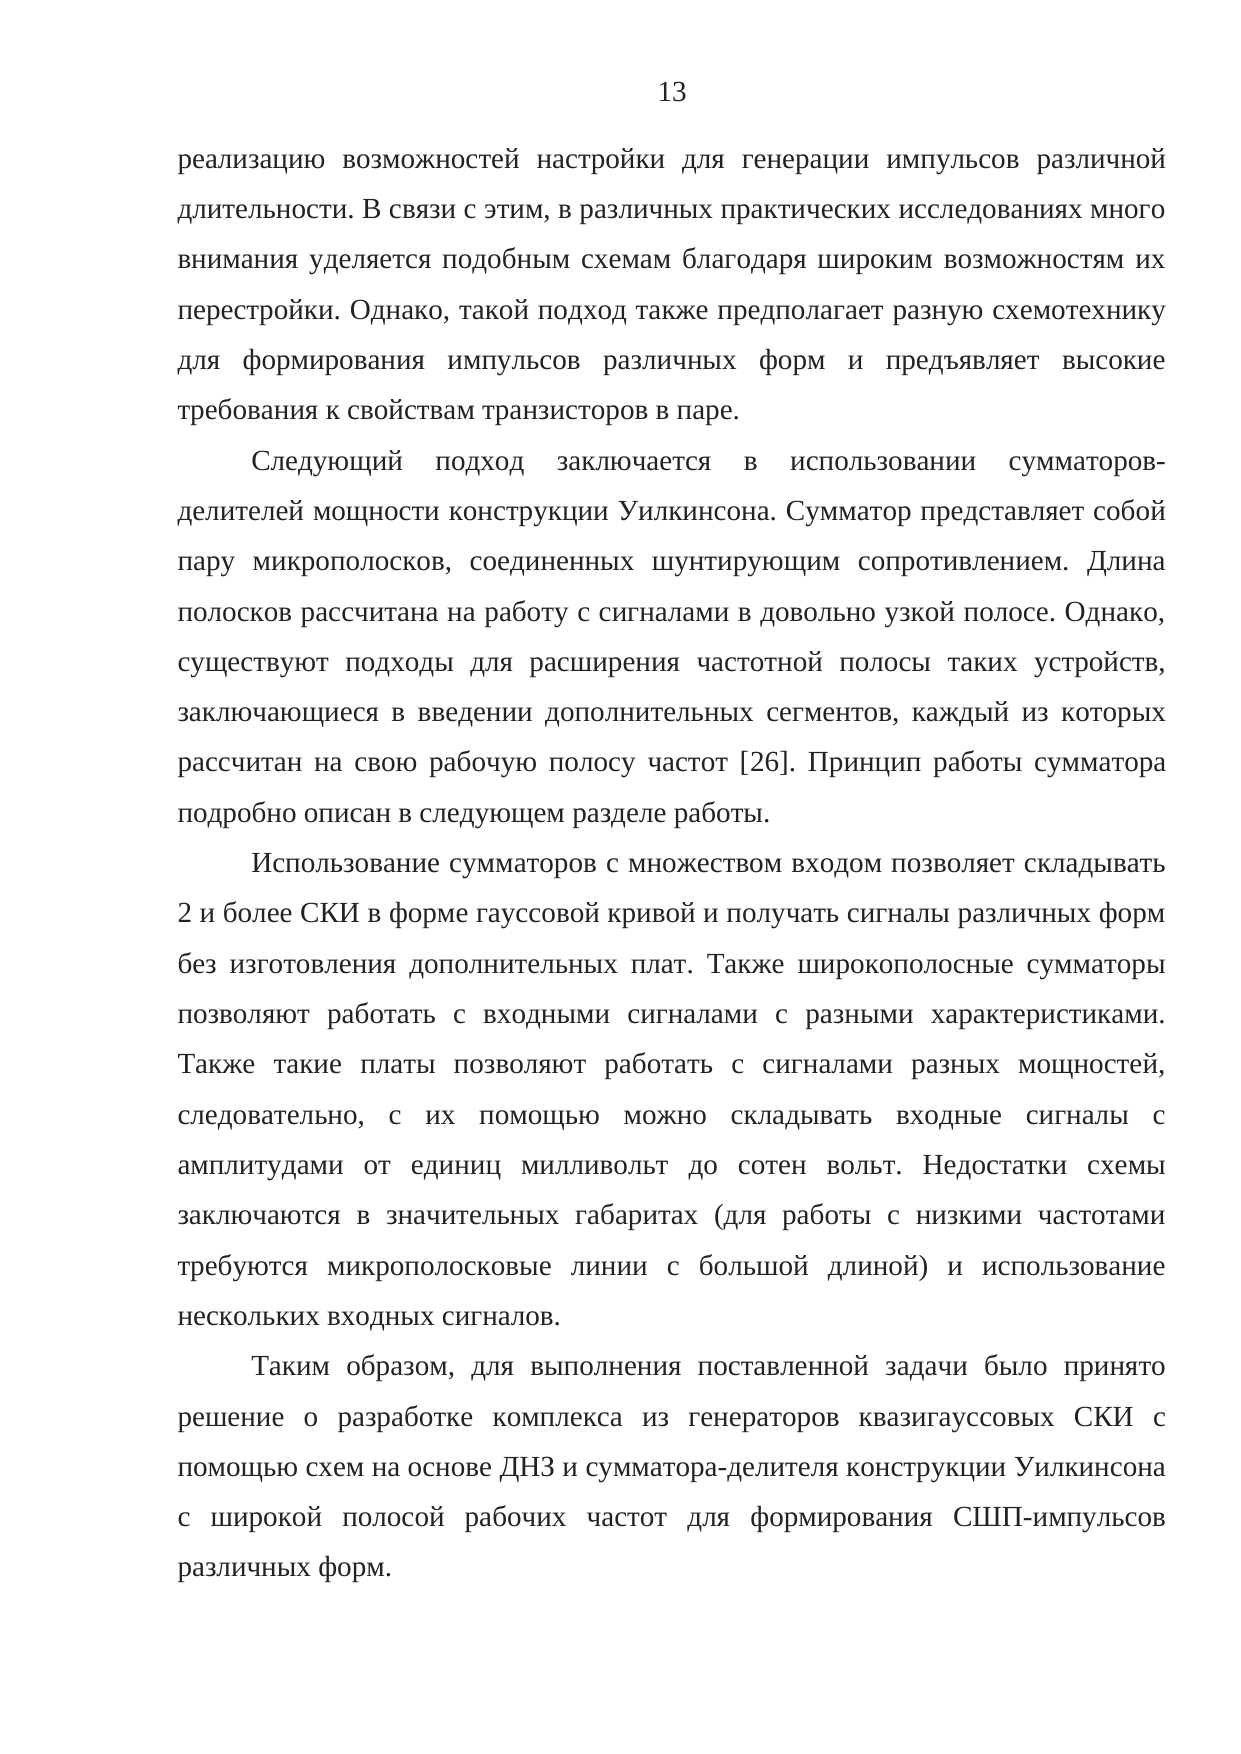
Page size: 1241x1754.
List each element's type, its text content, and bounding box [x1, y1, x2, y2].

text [177, 141, 1167, 426]
text Таким образом, для выполнения поставленной задачи было принято решение о разработке комплекса из генераторов квазигауссовых СКИ с помощью схем на основе ДНЗ и сумматора-делителя конструкции Уилкинсона с широкой полосой рабочих частот для формирования СШП-импульсов различных форм. [177, 1348, 1167, 1583]
text Следующий подход заключается в использовании сумматоров-делителей мощности конструкции Уилкинсона. Сумматор представляет собой пару микрополосков, соединенных шунтирующим сопротивлением. Длина полосков рассчитана на работу с сигналами в довольно узкой полосе. Однако, существуют подходы для расширения частотной полосы таких устройств, заключающиеся в введении дополнительных сегментов, каждый из которых рассчитан на свою рабочую полосу частот [26]. Принцип работы сумматора подробно описан в следующем разделе работы. [177, 443, 1167, 828]
text Использование сумматоров с множеством входом позволяет складывать 2 и более СКИ в форме гауссовой кривой и получать сигналы различных форм без изготовления дополнительных плат. Также широкополосные сумматоры позволяют работать с входными сигналами с разными характеристиками. Также такие платы позволяют работать с сигналами разных мощностей, следовательно, с их помощью можно складывать входные сигналы с амплитудами от единиц милливольт до сотен вольт. Недостатки схемы заключаются в значительных габаритах (для работы с низкими частотами требуются микрополосковые линии с большой длиной) и использование нескольких входных сигналов. [177, 845, 1167, 1332]
